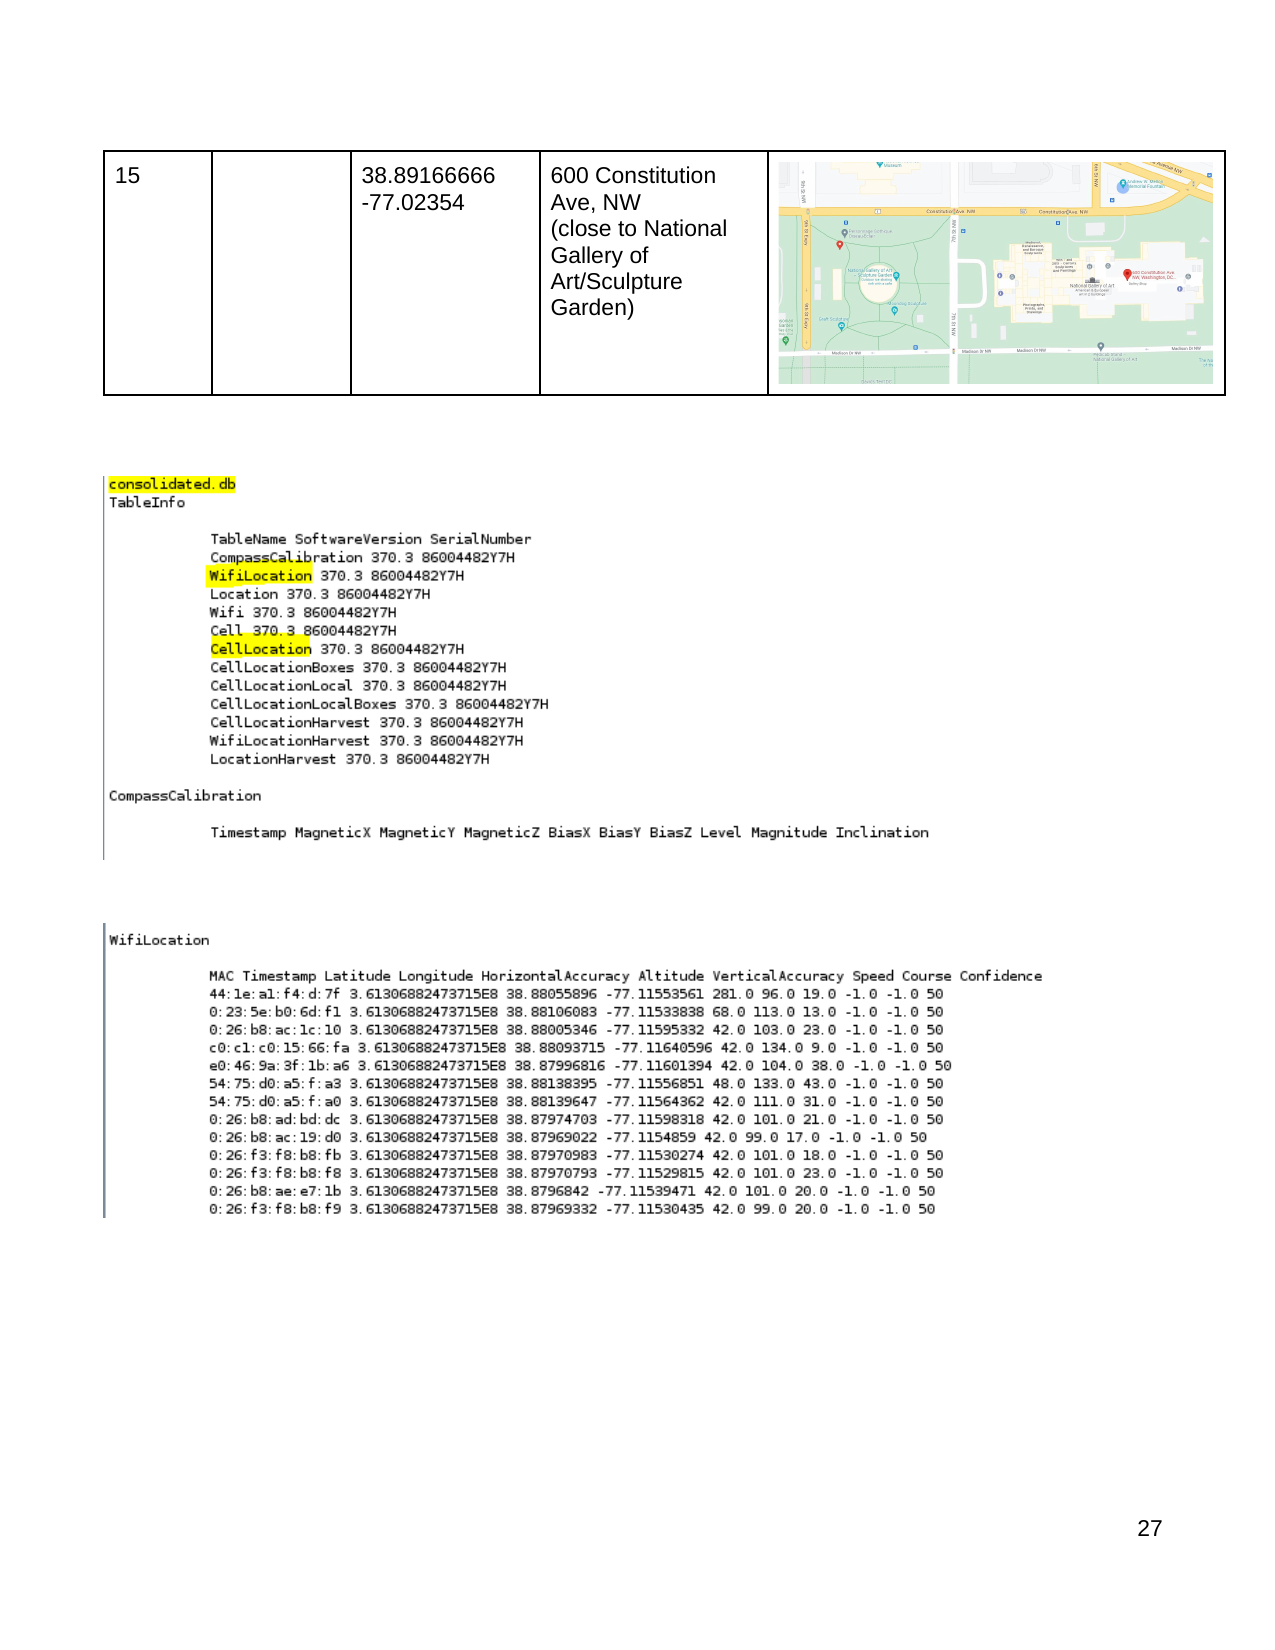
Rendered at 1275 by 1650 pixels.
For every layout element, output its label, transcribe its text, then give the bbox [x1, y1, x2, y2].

table_cell 600 Constitution Ave, NW (close to National Gallery of Art/Sculpture Garden) [541, 152, 767, 394]
picture [103, 923, 1079, 1218]
picture [103, 476, 1079, 860]
table_cell 38.89166666 -77.02354 [352, 152, 539, 394]
table_cell 15 [105, 152, 211, 394]
table_cell [769, 152, 1224, 394]
picture [778, 162, 1213, 384]
table_cell [213, 152, 350, 394]
